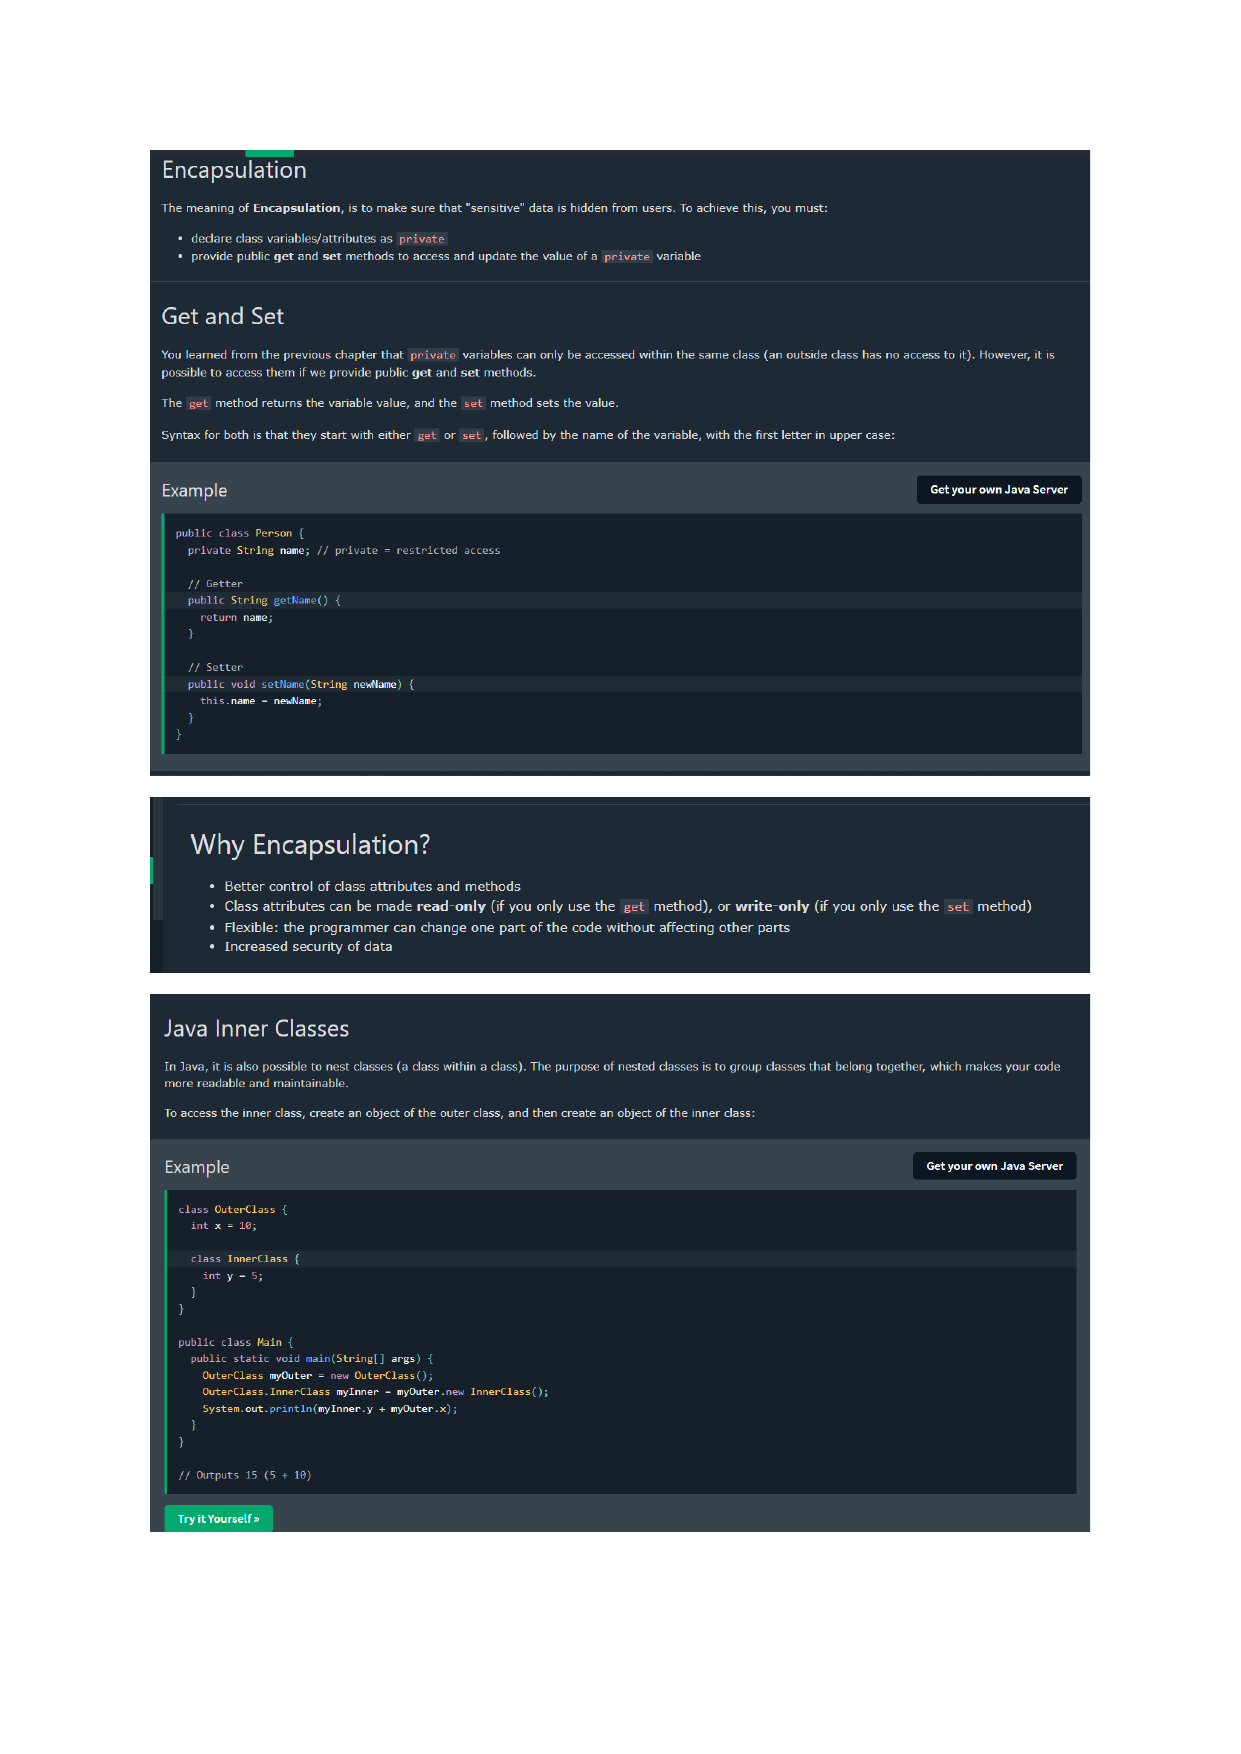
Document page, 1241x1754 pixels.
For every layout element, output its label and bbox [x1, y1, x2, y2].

picture [150, 797, 1091, 973]
picture [150, 150, 1091, 776]
picture [150, 994, 1091, 1532]
